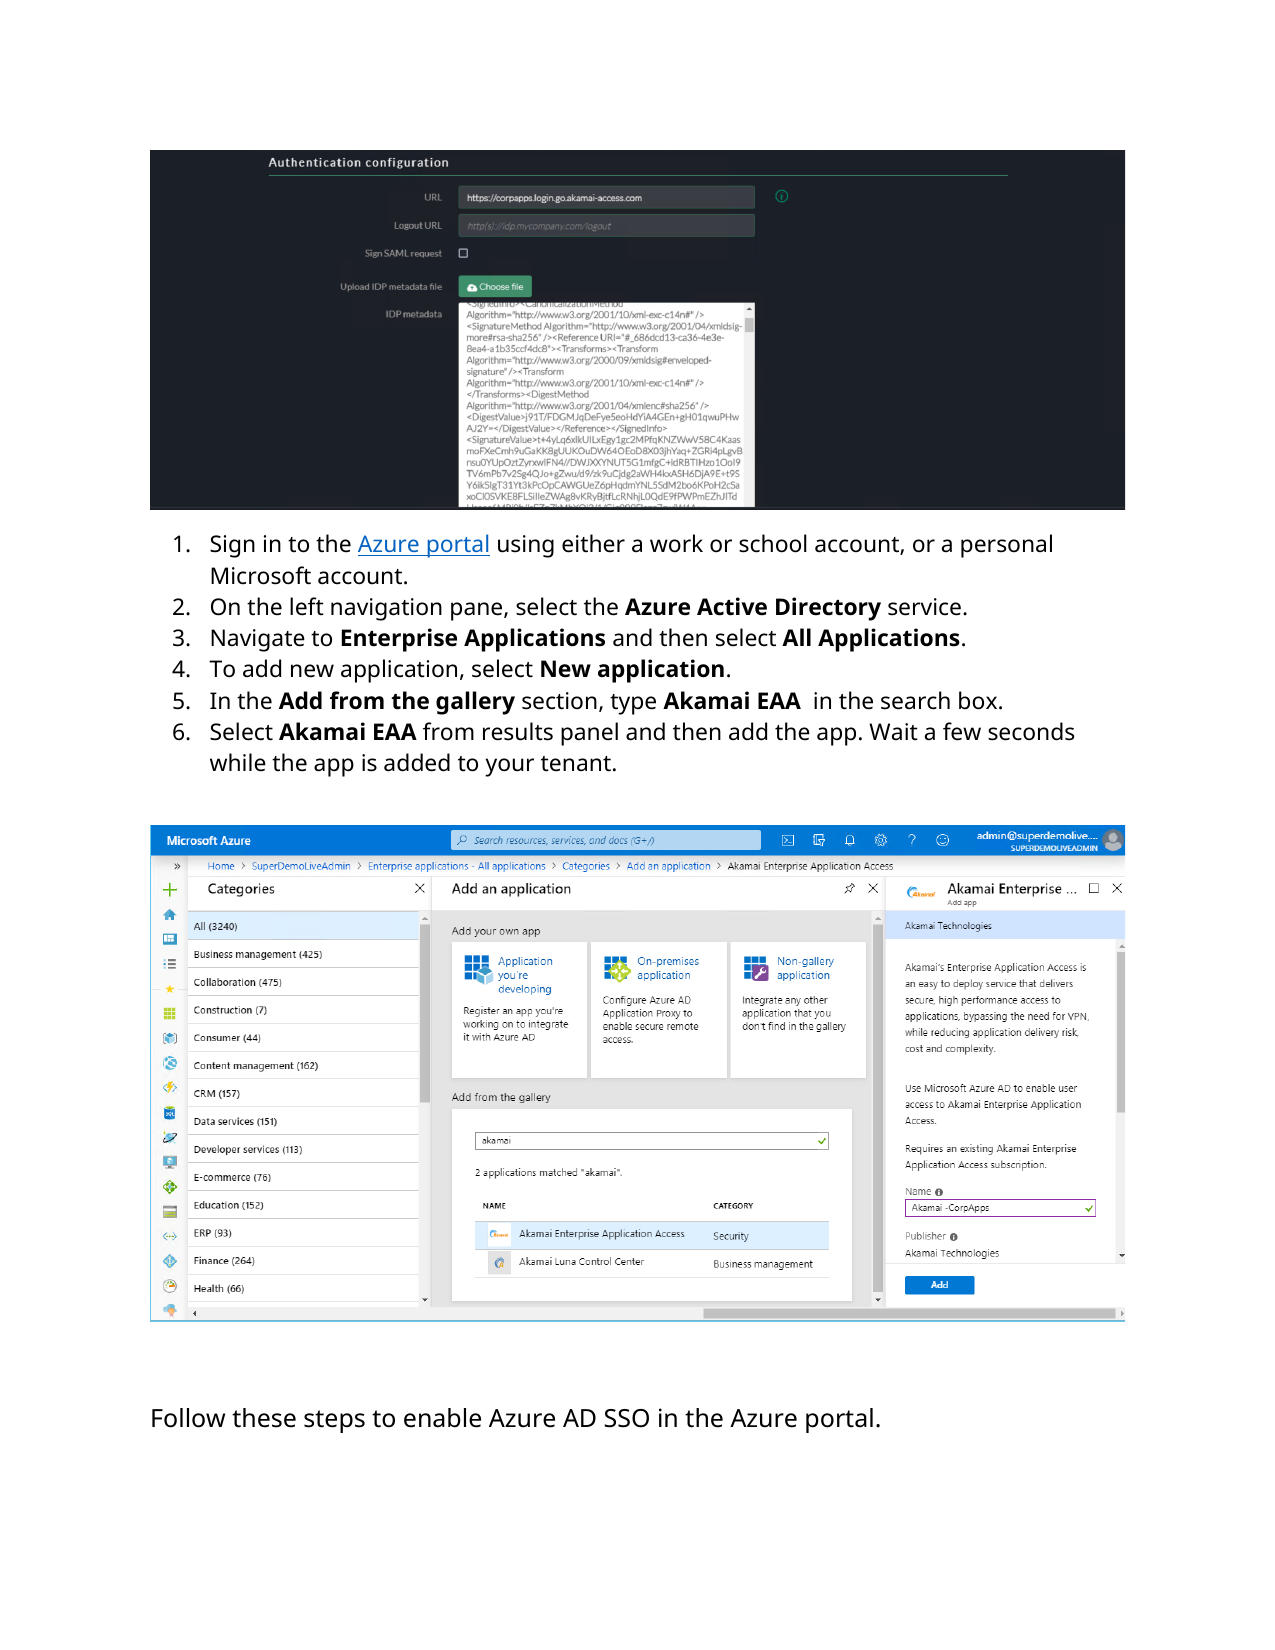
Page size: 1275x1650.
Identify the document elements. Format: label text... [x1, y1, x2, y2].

picture [150, 150, 1125, 510]
list On the left navigation pane, select the Azure Active Directory service. [172, 591, 1125, 622]
list Select Akamai EAA from results panel and then add the app. Wait a few seconds while the app is added to your tenant. [172, 716, 1125, 778]
text Follow these steps to enable Azure AD SSO in the Azure portal. [150, 1400, 1125, 1434]
list In the Add from the gallery section, type Akamai EAA in the search box. [172, 685, 1125, 716]
picture [150, 825, 1125, 1322]
list Sign in to the Azure portal using either a work or school account, or a personal Microsoft account. [172, 528, 1125, 591]
list Navigate to Enterprise Applications and then select All Applications. [172, 622, 1125, 653]
list To add new application, select New application. [172, 653, 1125, 685]
